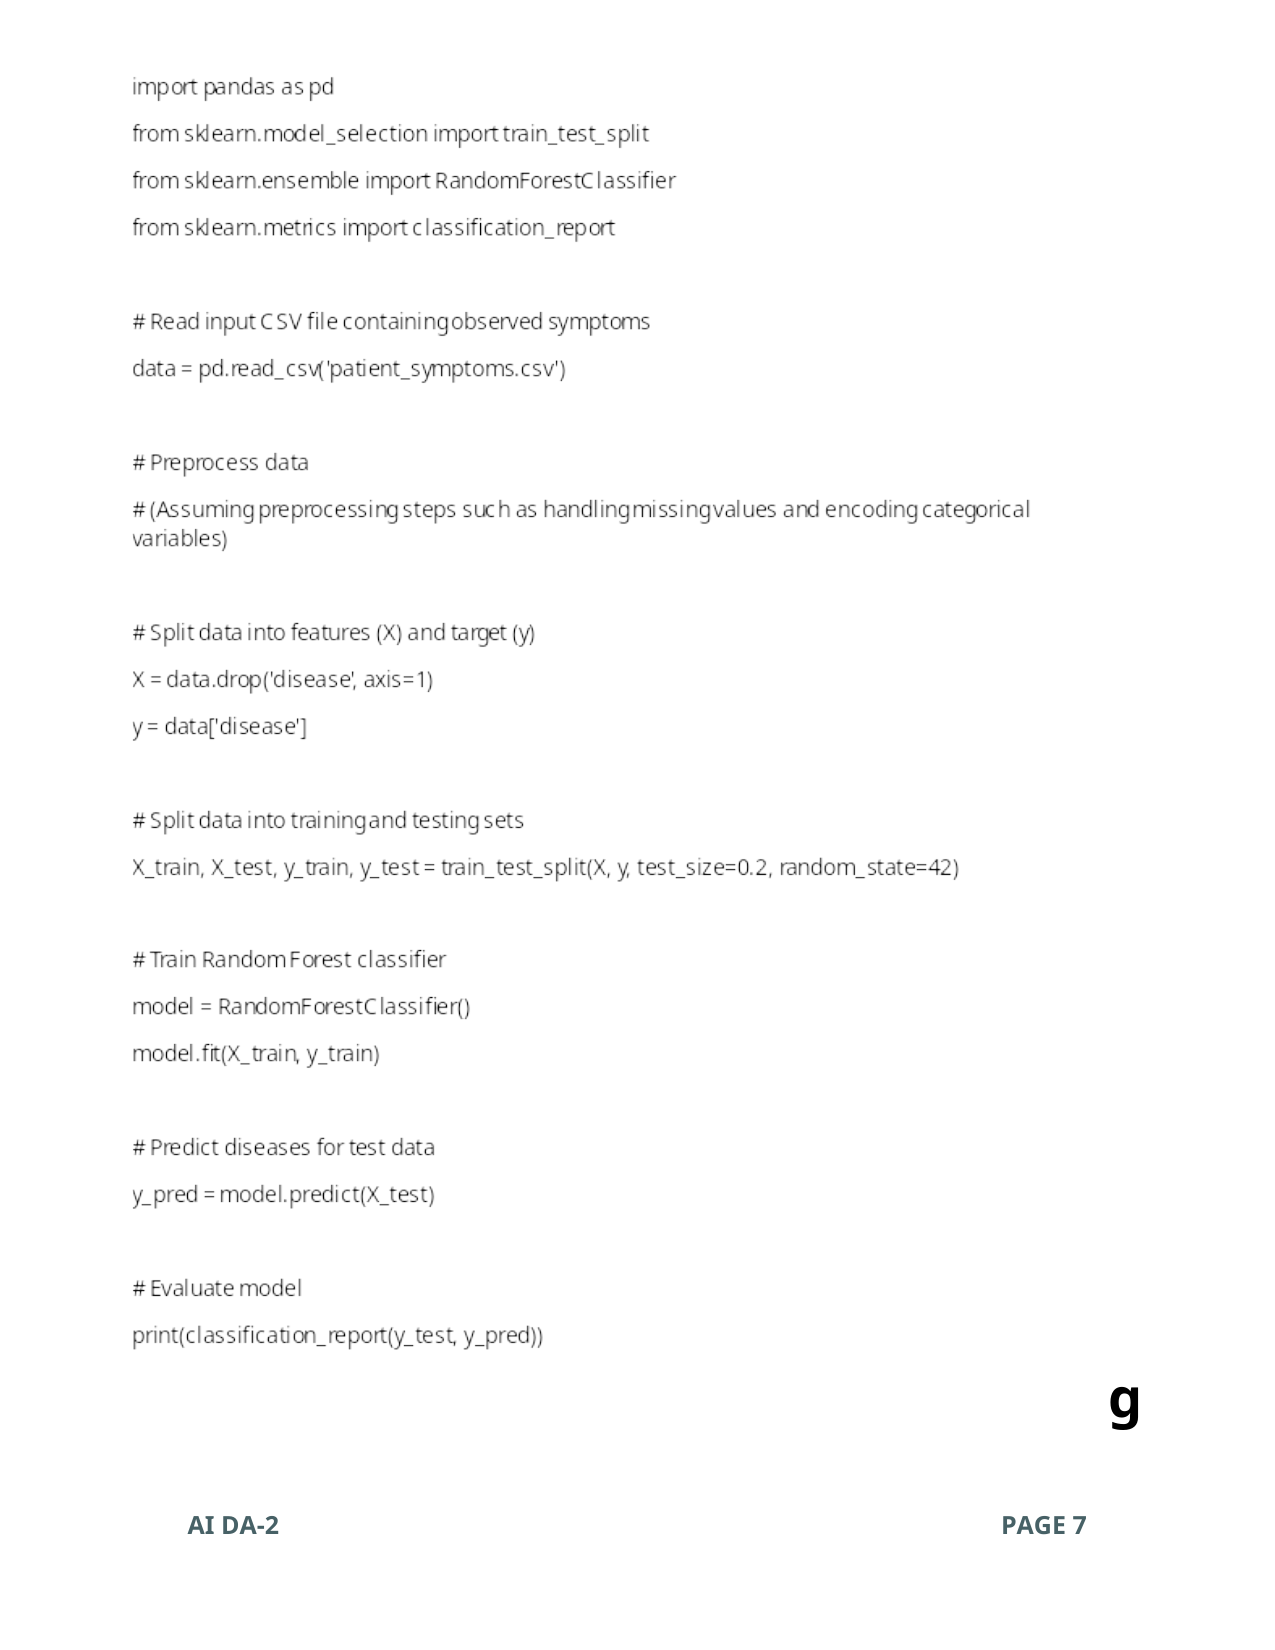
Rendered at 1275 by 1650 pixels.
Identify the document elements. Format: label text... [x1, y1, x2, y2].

subtitle Code for Classifierg [75, 75, 1200, 1433]
